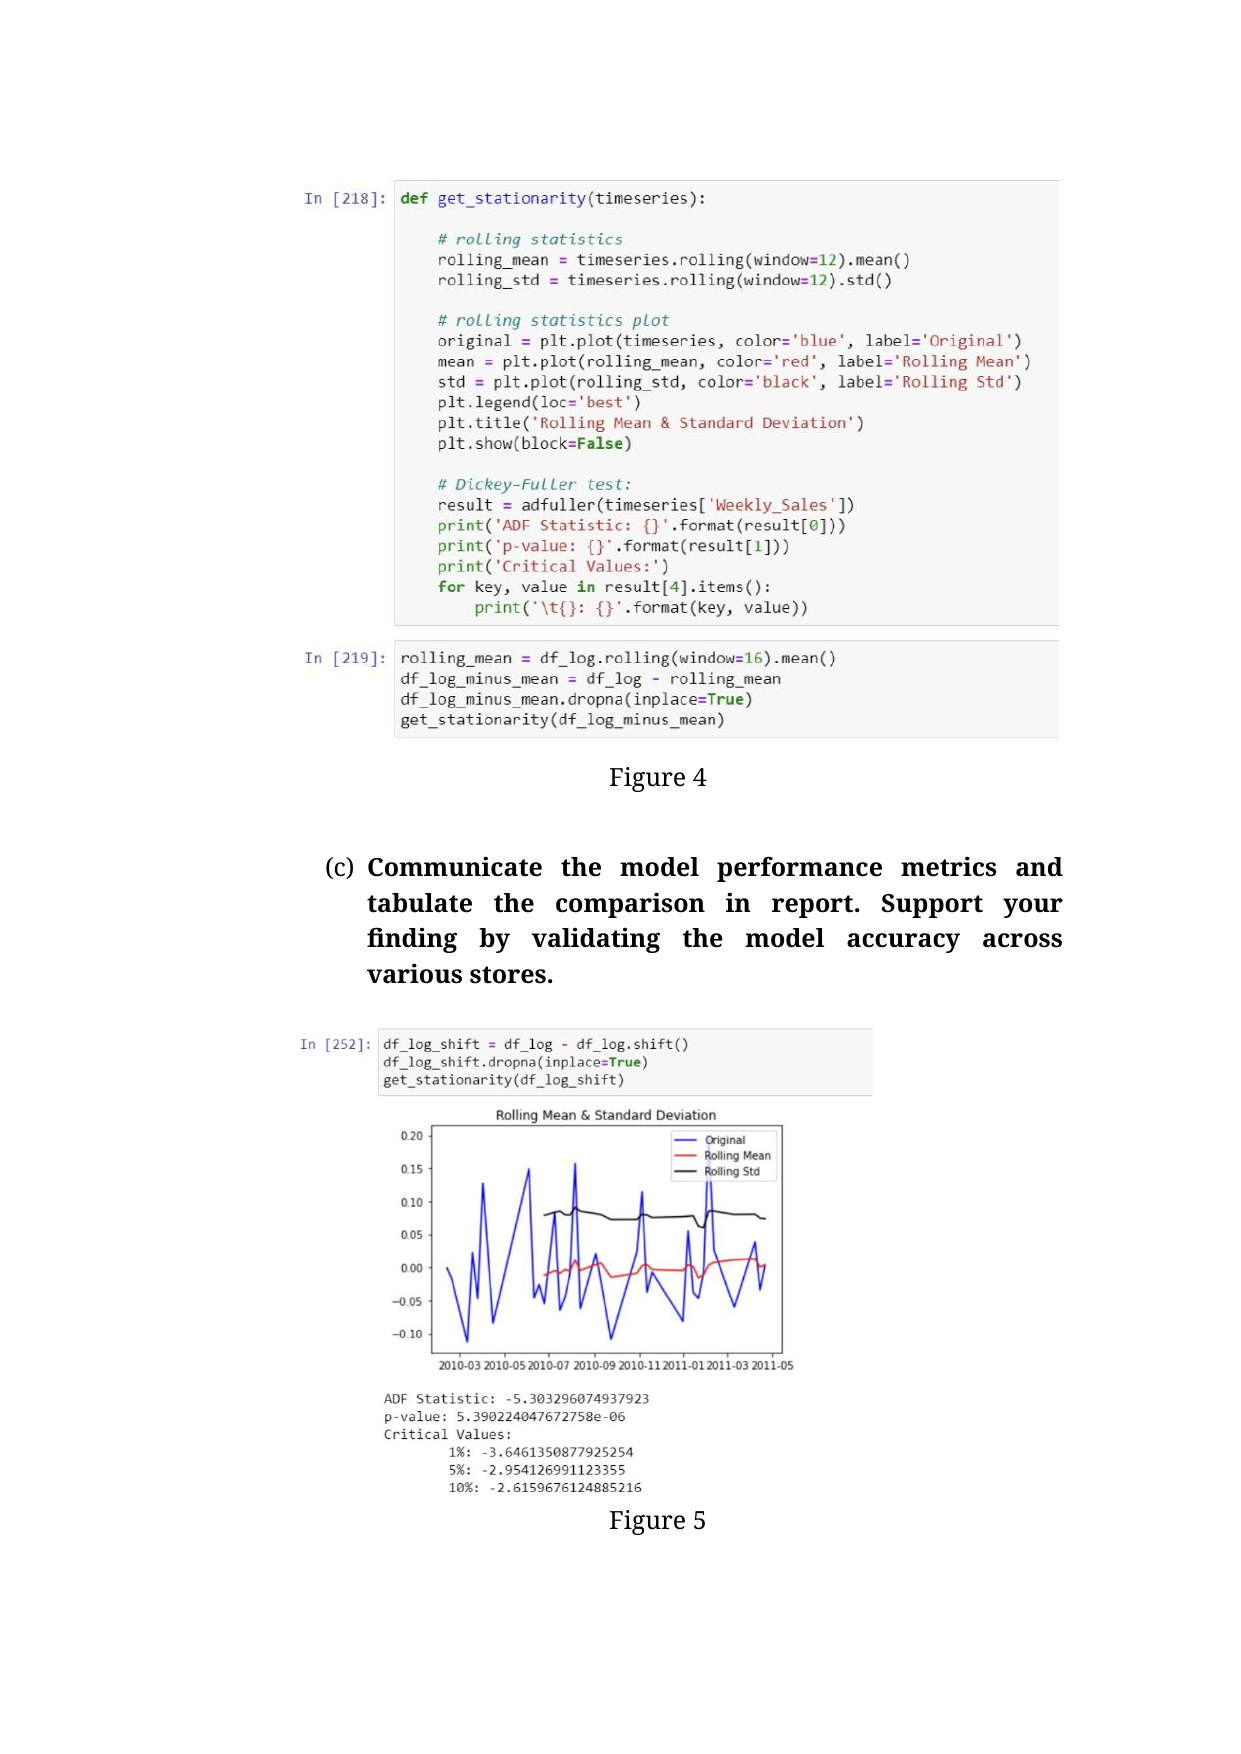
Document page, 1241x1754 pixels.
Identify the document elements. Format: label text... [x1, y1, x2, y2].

picture [300, 1028, 873, 1492]
text Figure 4 [270, 759, 1045, 793]
text Figure 5 [270, 1502, 1045, 1536]
picture [304, 179, 1059, 738]
list Communicate the model performance metrics and tabulate the comparison in report. Support your finding by validating the model accuracy across various stores. [325, 849, 1063, 991]
